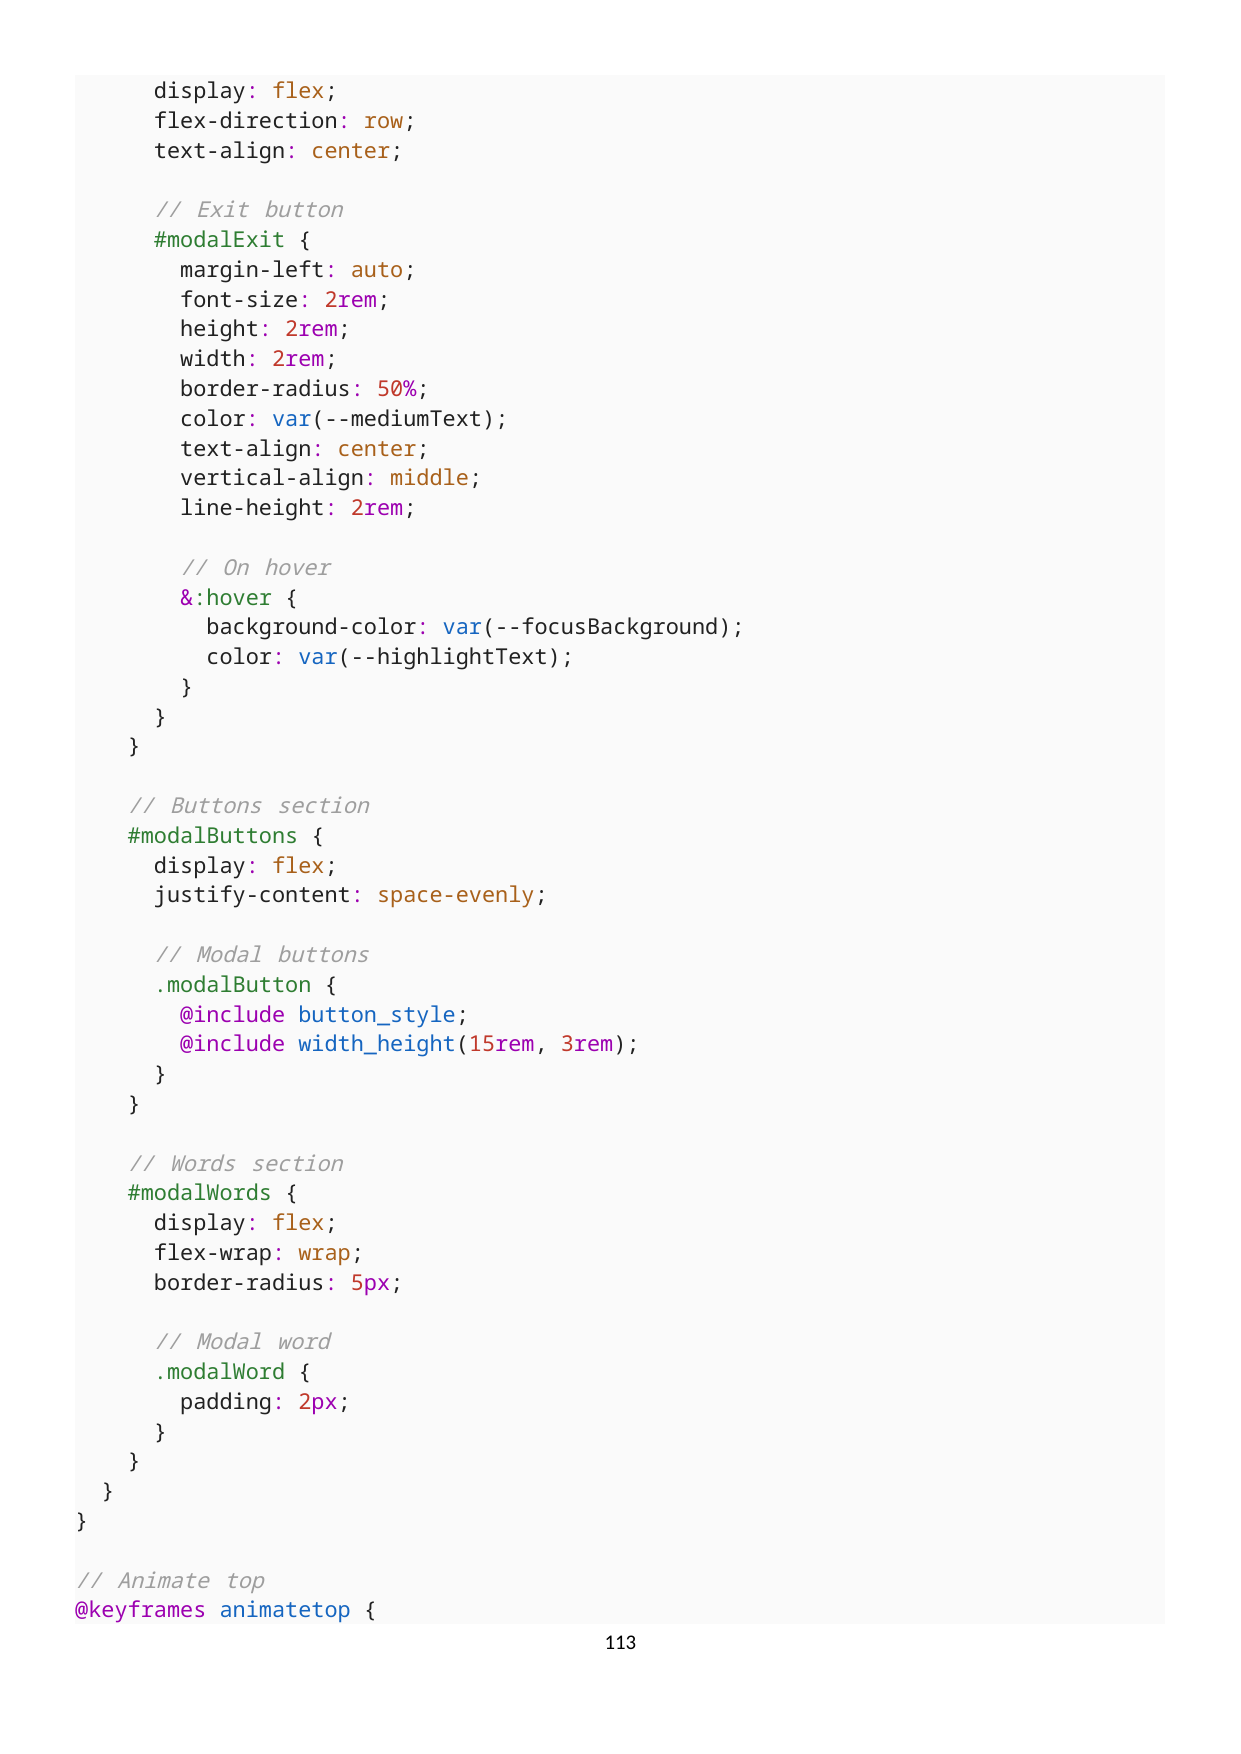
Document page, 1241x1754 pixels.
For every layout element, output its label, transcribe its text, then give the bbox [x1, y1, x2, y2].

text // Modal buttons [75, 939, 1165, 969]
text @include width_height(15rem, 3rem); [75, 1028, 1165, 1058]
text } [75, 701, 1165, 730]
text border-radius: 50%; [75, 373, 1165, 403]
text } [75, 1505, 1165, 1535]
text .modalWord { [75, 1356, 1165, 1386]
text } [75, 1088, 1165, 1118]
text font-size: 2rem; [75, 283, 1165, 313]
text display: flex; [75, 1207, 1165, 1237]
text .modalButton { [75, 969, 1165, 998]
text } [75, 671, 1165, 701]
text // Buttons section [75, 790, 1165, 820]
text &:hover { [75, 581, 1165, 611]
text flex-direction: row; [75, 105, 1165, 134]
text vertical-align: middle; [75, 462, 1165, 492]
text } [75, 1416, 1165, 1445]
text #modalButtons { [75, 820, 1165, 849]
text justify-content: space-evenly; [75, 879, 1165, 909]
text display: flex; [75, 849, 1165, 879]
text #modalExit { [75, 224, 1165, 254]
text @include button_style; [75, 998, 1165, 1028]
text } [75, 730, 1165, 760]
text // Animate top [75, 1564, 1165, 1594]
text margin-left: auto; [75, 254, 1165, 283]
text color: var(--highlightText); [75, 641, 1165, 671]
text text-align: center; [75, 432, 1165, 462]
text @keyframes animatetop { [75, 1594, 1165, 1624]
text width: 2rem; [75, 343, 1165, 373]
text } [75, 1475, 1165, 1505]
text line-height: 2rem; [75, 492, 1165, 522]
text background-color: var(--focusBackground); [75, 611, 1165, 641]
text text-align: center; [75, 134, 1165, 164]
text #modalWords { [75, 1177, 1165, 1207]
text } [75, 1445, 1165, 1475]
text // Exit button [75, 194, 1165, 224]
text // On hover [75, 552, 1165, 581]
text border-radius: 5px; [75, 1267, 1165, 1296]
text display: flex; [75, 75, 1165, 105]
text flex-wrap: wrap; [75, 1237, 1165, 1267]
text // Modal word [75, 1326, 1165, 1356]
text height: 2rem; [75, 313, 1165, 343]
text } [75, 1058, 1165, 1088]
text padding: 2px; [75, 1386, 1165, 1416]
text // Words section [75, 1147, 1165, 1177]
text color: var(--mediumText); [75, 403, 1165, 432]
